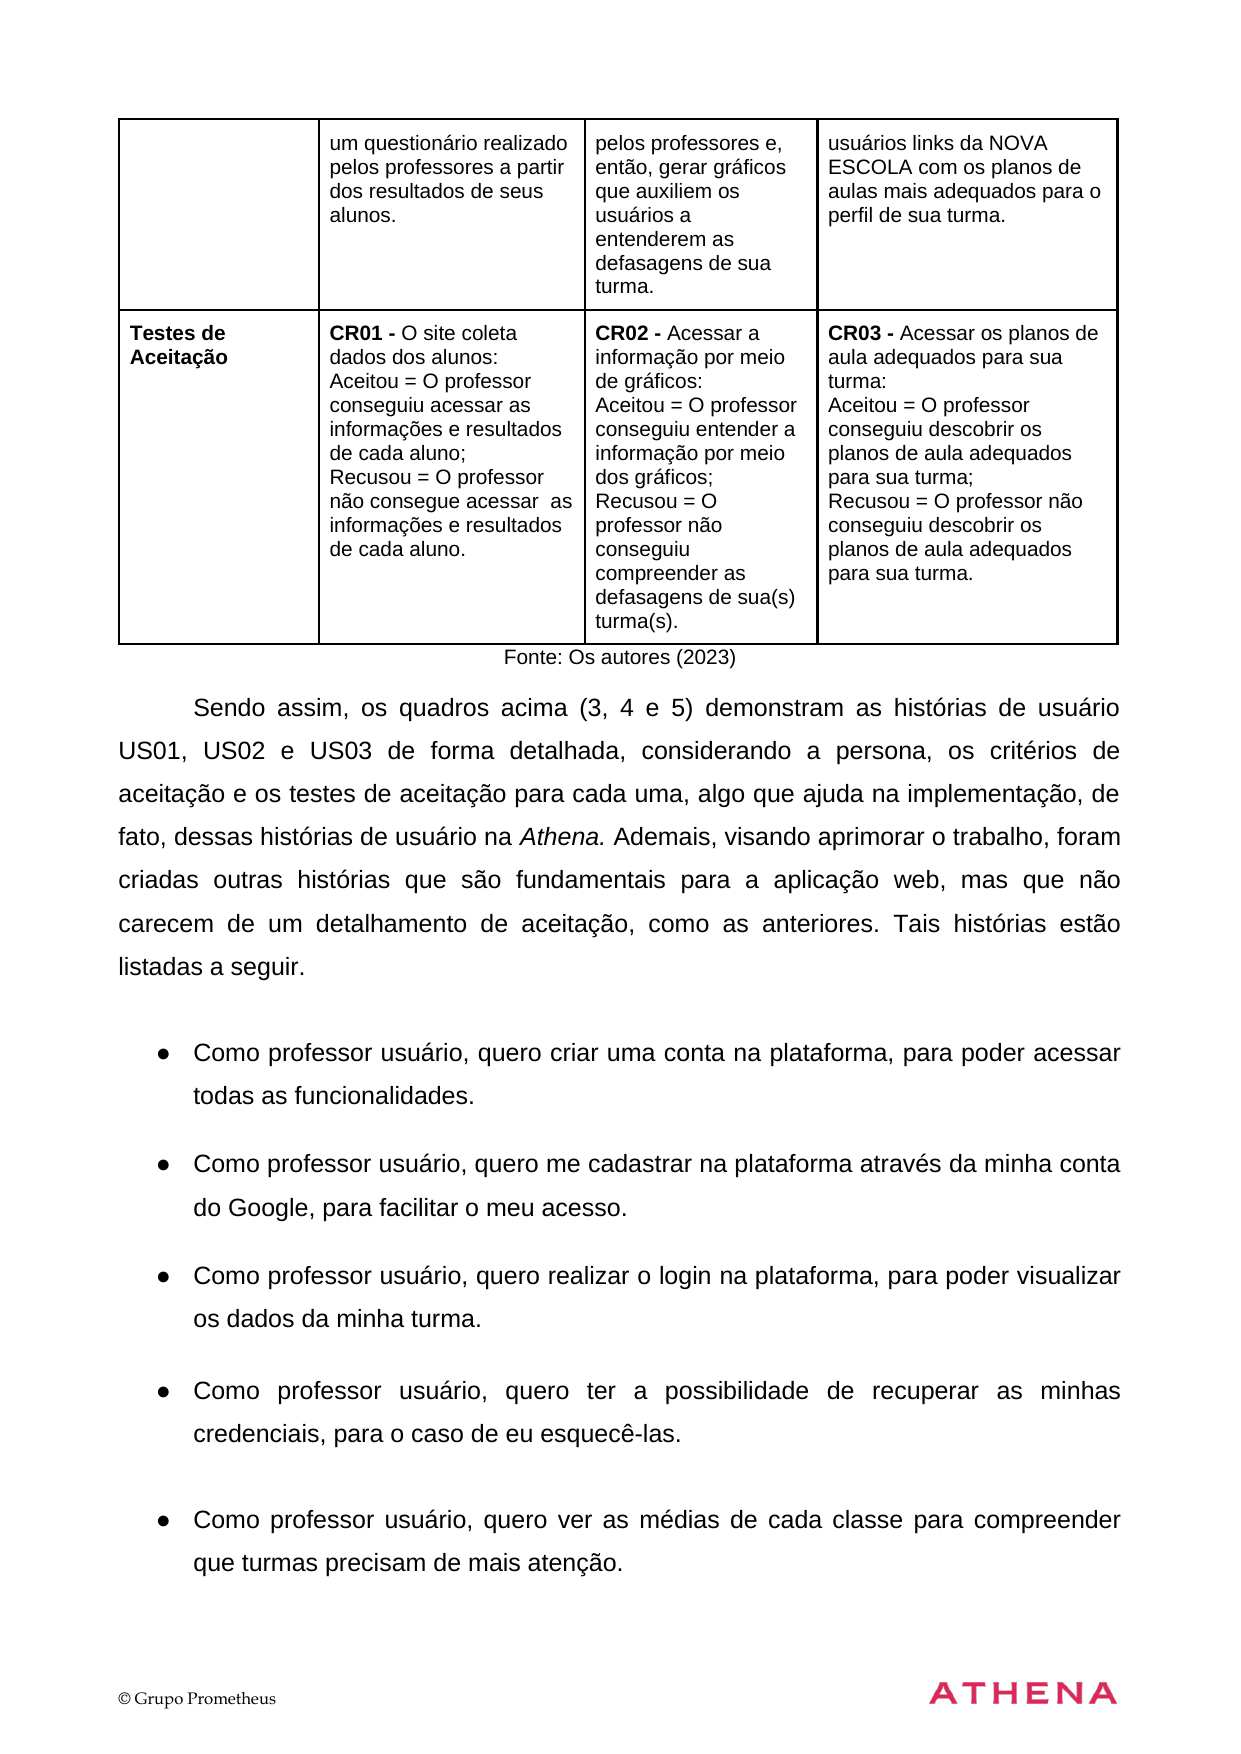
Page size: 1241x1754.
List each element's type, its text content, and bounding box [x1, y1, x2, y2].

table_cell CR02 - Acessar a informação por meio de gráficos: Aceitou = O professor conseguiu entender a informação por meio dos gráficos; Recusou = O professor não conseguiu compreender as defasagens de sua(s) turma(s). [586, 311, 816, 643]
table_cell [120, 120, 318, 309]
text Fonte: Os autores (2023) [118, 645, 1122, 669]
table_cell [819, 120, 1116, 309]
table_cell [586, 120, 816, 309]
text Sendo assim, os quadros acima (3, 4 e 5) demonstram as histórias de usuário US01, US02 e US03 de forma detalhada, considerando a persona, os critérios de aceitação e os testes de aceitação para cada uma, algo que ajuda na implementação, de fato, dessas histórias de usuário na Athena. Ademais, visando aprimorar o trabalho, foram criadas outras histórias que são fundamentais para a aplicação web, mas que não carecem de um detalhamento de aceitação, como as anteriores. Tais histórias estão listadas a seguir. [118, 693, 1122, 981]
list Como professor usuário, quero realizar o login na plataforma, para poder visualizar os dados da minha turma. [156, 1261, 1122, 1333]
list Como professor usuário, quero criar uma conta na plataforma, para poder acessar todas as funcionalidades. [156, 1038, 1122, 1110]
table_cell Testes de Aceitação [120, 311, 318, 643]
list Como professor usuário, quero ver as médias de cada classe para compreender que turmas precisam de mais atenção. [156, 1505, 1122, 1577]
picture [922, 1672, 1123, 1719]
table_cell CR03 - Acessar os planos de aula adequados para sua turma: Aceitou = O professor conseguiu descobrir os planos de aula adequados para sua turma; Recusou = O professor não conseguiu descobrir os planos de aula adequados para sua turma. [819, 311, 1116, 643]
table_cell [320, 120, 584, 309]
list Como professor usuário, quero ter a possibilidade de recuperar as minhas credenciais, para o caso de eu esquecê-las. [156, 1376, 1122, 1448]
list Como professor usuário, quero me cadastrar na plataforma através da minha conta do Google, para facilitar o meu acesso. [156, 1149, 1122, 1221]
table_cell CR01 - O site coleta dados dos alunos: Aceitou = O professor conseguiu acessar as informações e resultados de cada aluno; Recusou = O professor não consegue acessar as informações e resultados de cada aluno. [320, 311, 584, 643]
